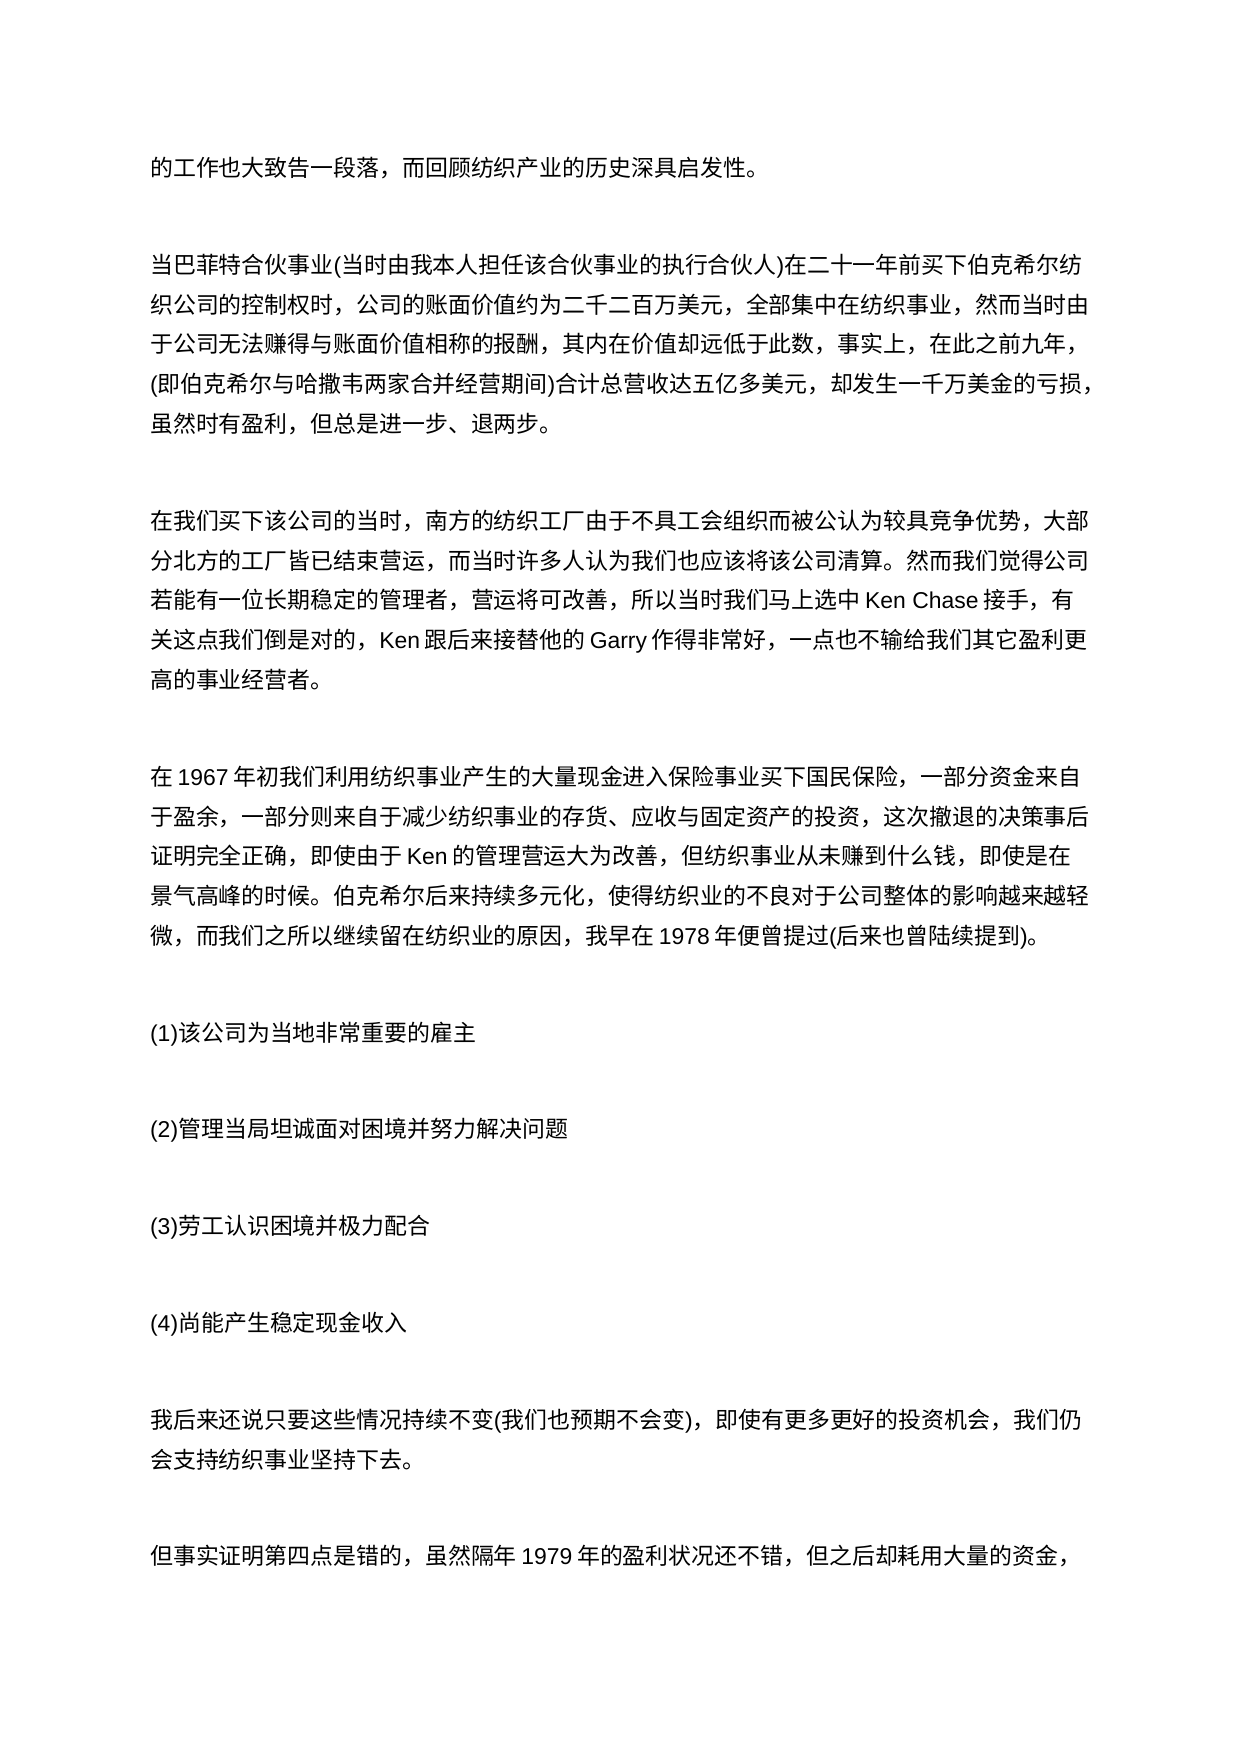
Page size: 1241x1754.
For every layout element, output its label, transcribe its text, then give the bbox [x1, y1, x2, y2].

text (2)管理当局坦诚面对困境并努力解决问题 [150, 1111, 1090, 1144]
text (1)该公司为当地非常重要的雇主 [150, 1014, 1090, 1048]
text 在1967年初我们利用纺织事业产生的大量现金进入保险事业买下国民保险，一部分资金来自于盈余，一部分则来自于减少纺织事业的存货、应收与固定资产的投资，这次撤退的决策事后证明完全正确，即使由于Ken的管理营运大为改善，但纺织事业从未赚到什么钱，即使是在景气高峰的时候。伯克希尔后来持续多元化，使得纺织业的不良对于公司整体的影响越来越轻微，而我们之所以继续留在纺织业的原因，我早在1978年便曾提过(后来也曾陆续提到)。 [150, 759, 1090, 951]
text 我后来还说只要这些情况持续不变(我们也预期不会变)，即使有更多更好的投资机会，我们仍会支持纺织事业坚持下去。 [150, 1402, 1090, 1475]
text 当巴菲特合伙事业(当时由我本人担任该合伙事业的执行合伙人)在二十一年前买下伯克希尔纺织公司的控制权时，公司的账面价值约为二千二百万美元，全部集中在纺织事业，然而当时由于公司无法赚得与账面价值相称的报酬，其内在价值却远低于此数，事实上，在此之前九年，(即伯克希尔与哈撒韦两家合并经营期间)合计总营收达五亿多美元，却发生一千万美金的亏损，虽然时有盈利，但总是进一步、退两步。 [150, 247, 1090, 439]
text (4)尚能产生稳定现金收入 [150, 1305, 1090, 1338]
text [150, 1538, 1090, 1571]
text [150, 150, 1090, 183]
text (3)劳工认识困境并极力配合 [150, 1208, 1090, 1241]
text 在我们买下该公司的当时，南方的纺织工厂由于不具工会组织而被公认为较具竞争优势，大部分北方的工厂皆已结束营运，而当时许多人认为我们也应该将该公司清算。然而我们觉得公司若能有一位长期稳定的管理者，营运将可改善，所以当时我们马上选中Ken Chase接手，有关这点我们倒是对的，Ken跟后来接替他的Garry作得非常好，一点也不输给我们其它盈利更高的事业经营者。 [150, 503, 1090, 695]
